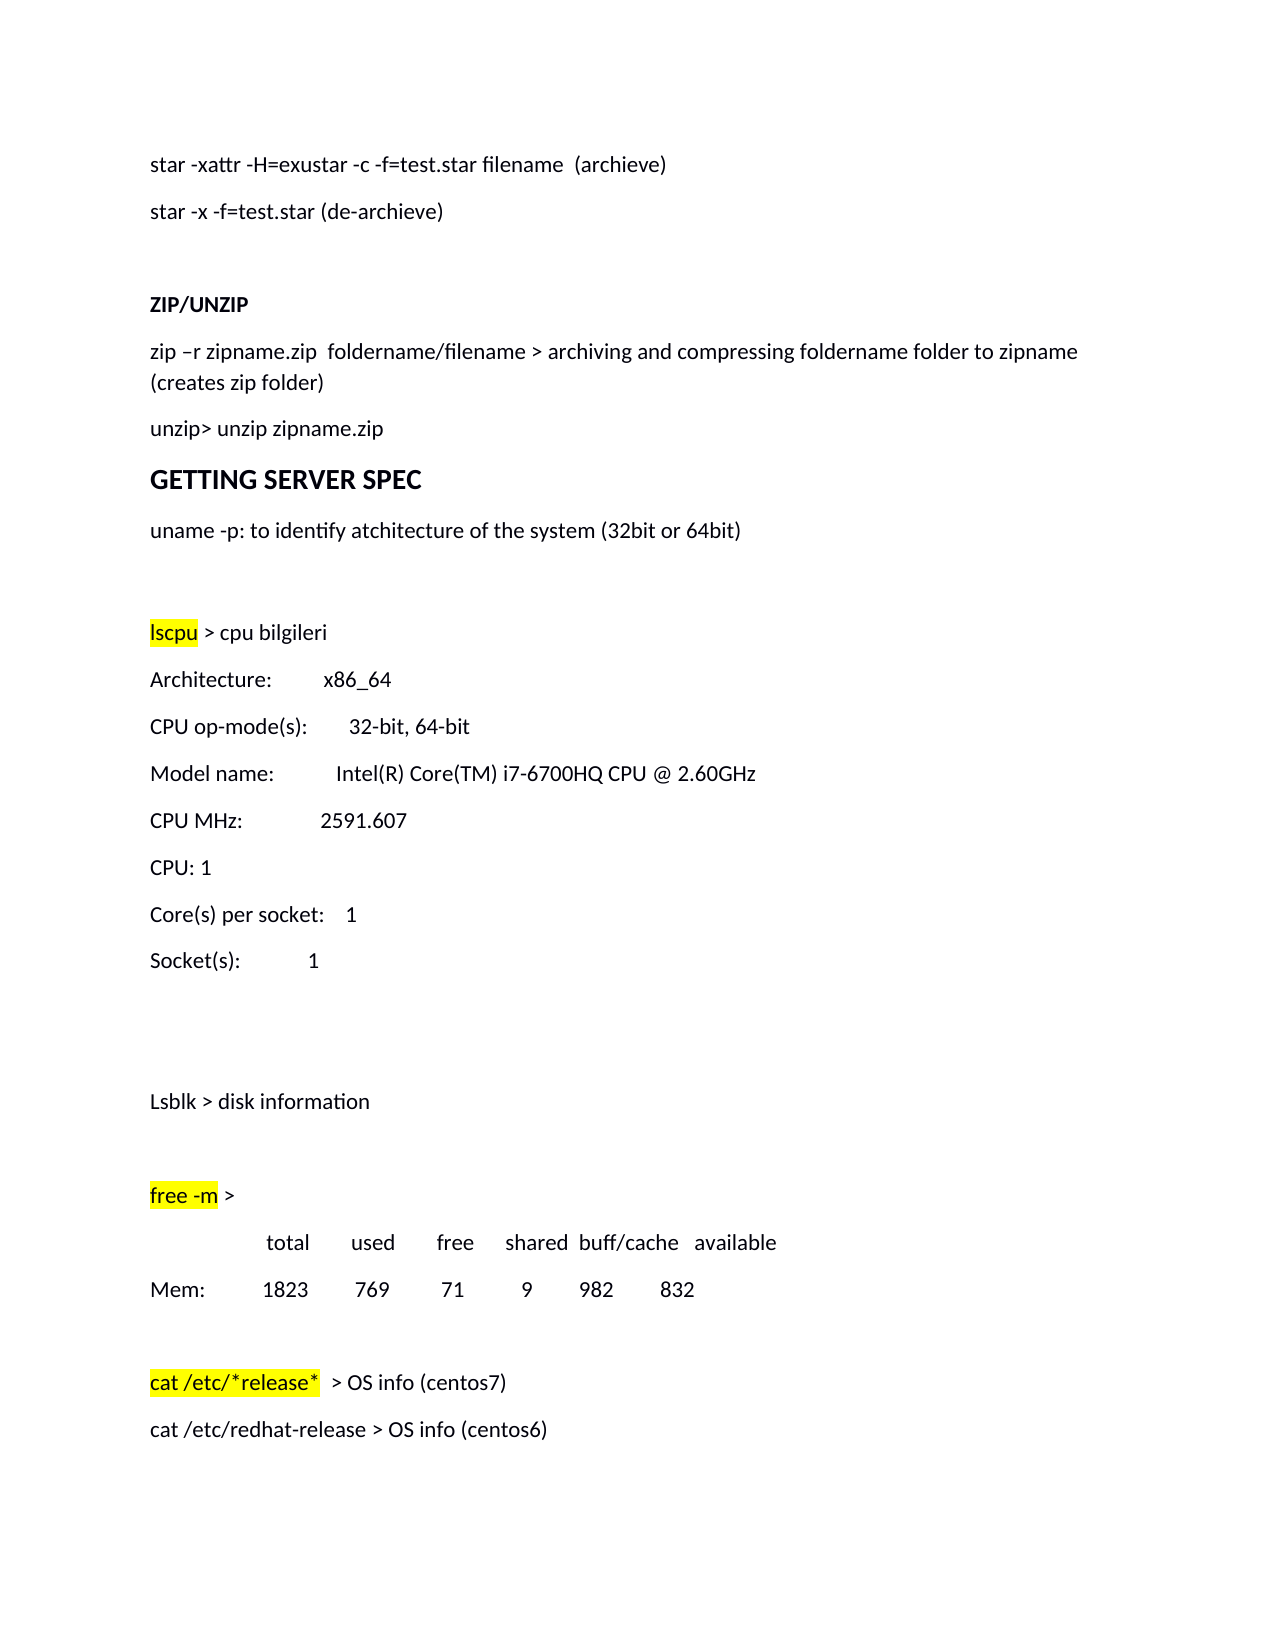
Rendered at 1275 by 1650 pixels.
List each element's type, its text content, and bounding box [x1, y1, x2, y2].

text CPU: 1 [150, 853, 1125, 881]
text cat /etc/redhat-release > OS info (centos6) [150, 1415, 1125, 1443]
text CPU op-mode(s): 32-bit, 64-bit [150, 712, 1125, 740]
text ZIP/UNZIP [150, 291, 1125, 319]
text CPU MHz: 2591.607 [150, 806, 1125, 834]
text Mem: 1823 769 71 9 982 832 [150, 1275, 1125, 1303]
text zip –r zipname.zip foldername/filename > archiving and compressing foldername folder to zipname (creates zip folder) [150, 337, 1125, 396]
text Lsblk > disk information [150, 1087, 1125, 1115]
text Model name: Intel(R) Core(TM) i7-6700HQ CPU @ 2.60GHz [150, 759, 1125, 787]
text star -xattr -H=exustar -c -f=test.star filename (archieve) [150, 150, 1125, 178]
text unzip> unzip zipname.zip [150, 414, 1125, 443]
text star -x -f=test.star (de-archieve) [150, 197, 1125, 225]
text total used free shared buff/cache available [150, 1228, 1125, 1256]
text Socket(s): 1 [150, 947, 1125, 975]
text free -m > [218, 1181, 1125, 1209]
text lscpu > cpu bilgileri [150, 618, 1125, 647]
text Architecture: x86_64 [150, 665, 1125, 693]
text GETTING SERVER SPEC [150, 461, 1125, 497]
text cat /etc/*release* > OS info (centos7) [150, 1368, 1125, 1397]
text uname -p: to identify atchitecture of the system (32bit or 64bit) [150, 517, 1125, 544]
text Core(s) per socket: 1 [150, 900, 1125, 928]
